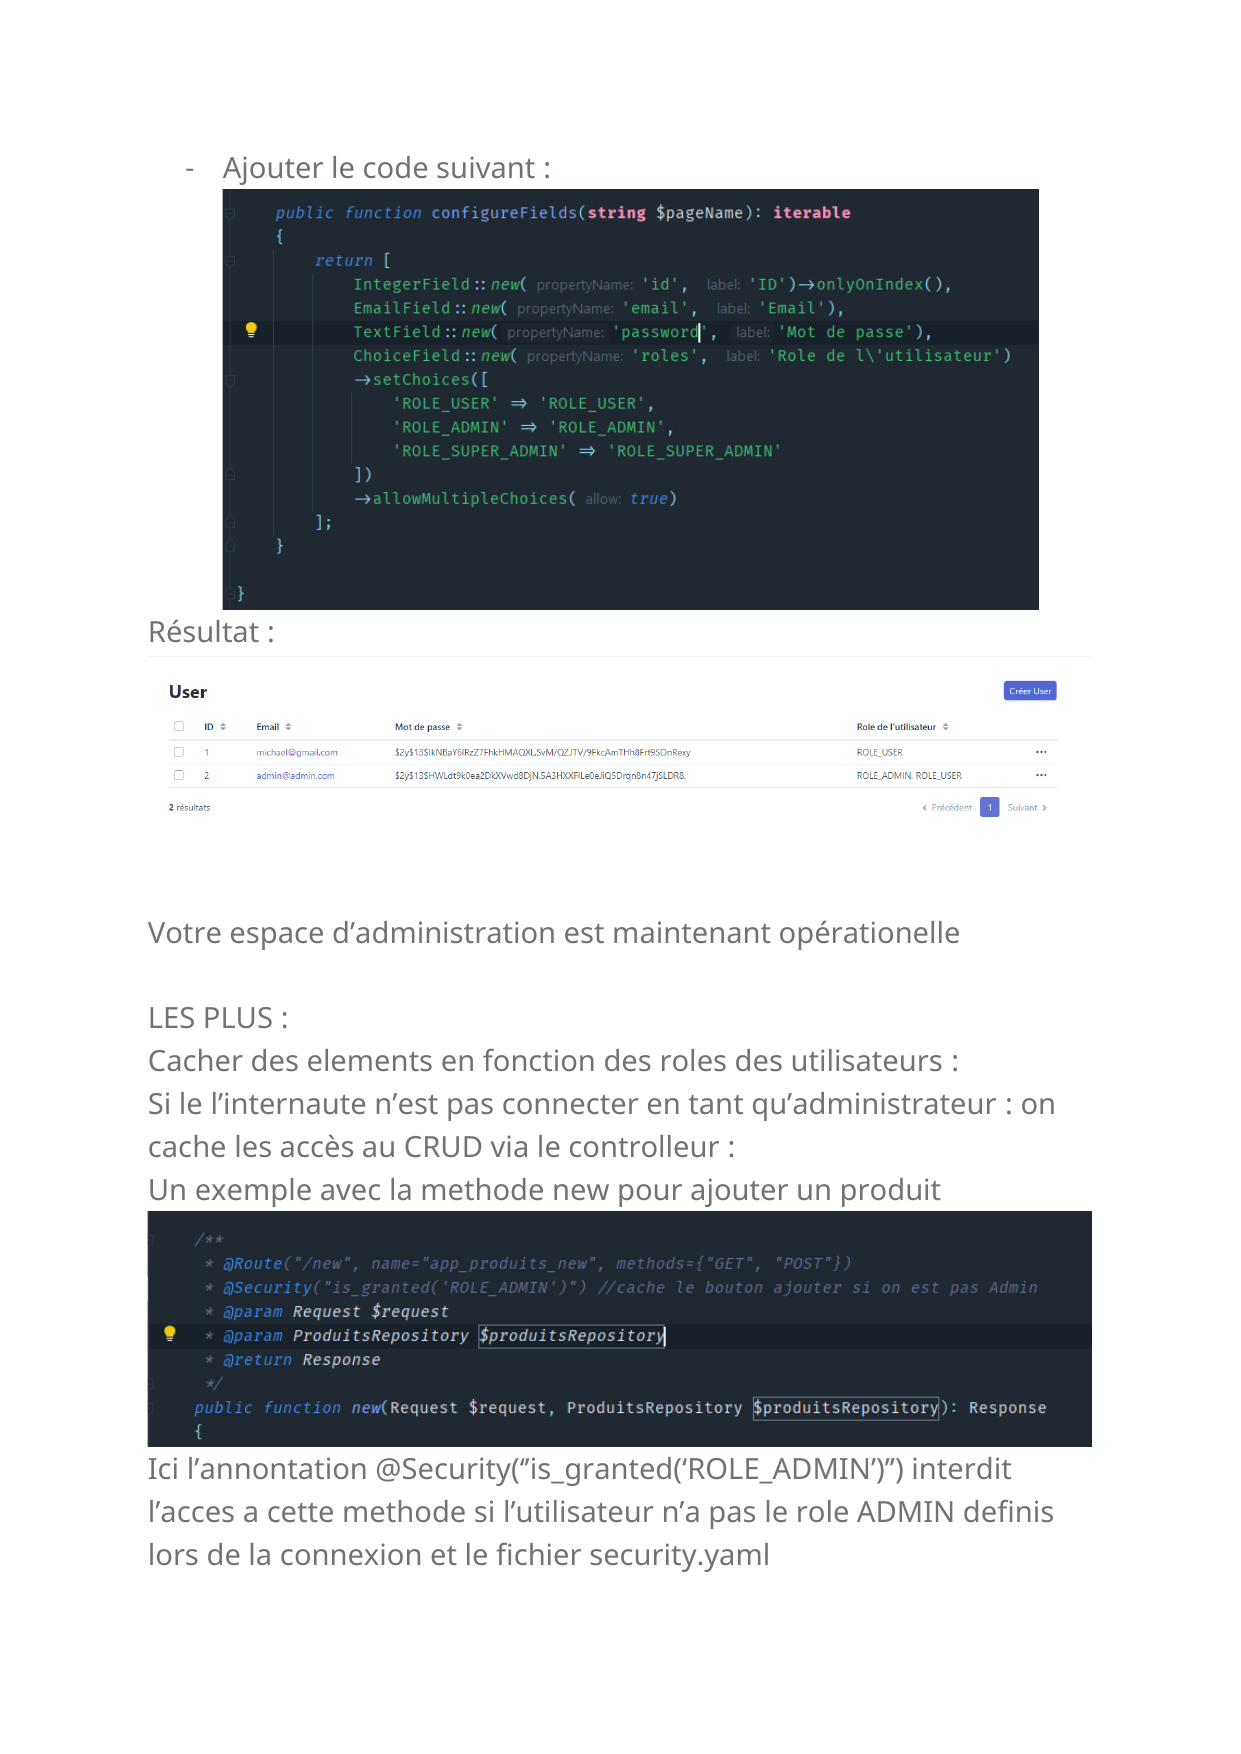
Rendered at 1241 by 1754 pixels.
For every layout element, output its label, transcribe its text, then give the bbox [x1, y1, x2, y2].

text LES PLUS : [148, 998, 1093, 1037]
text Un exemple avec la methode new pour ajouter un produit [148, 1169, 1093, 1209]
picture [147, 1211, 1092, 1447]
text Cacher des elements en fonction des roles des utilisateurs : [148, 1041, 1093, 1080]
picture [147, 653, 1092, 911]
text Ici l’annontation @Security(‘’is_granted(‘ROLE_ADMIN’)’’) interdit l’acces a cette methode si l’utilisateur n’a pas le role ADMIN definis lors de la connexion et le fichier security.yaml [148, 1448, 1093, 1574]
text Votre espace d’administration est maintenant opérationelle [148, 912, 1093, 952]
picture [222, 189, 1039, 610]
text Si le l’internaute n’est pas connecter en tant qu’administrateur : on cache les accès au CRUD via le controlleur : [148, 1083, 1093, 1166]
